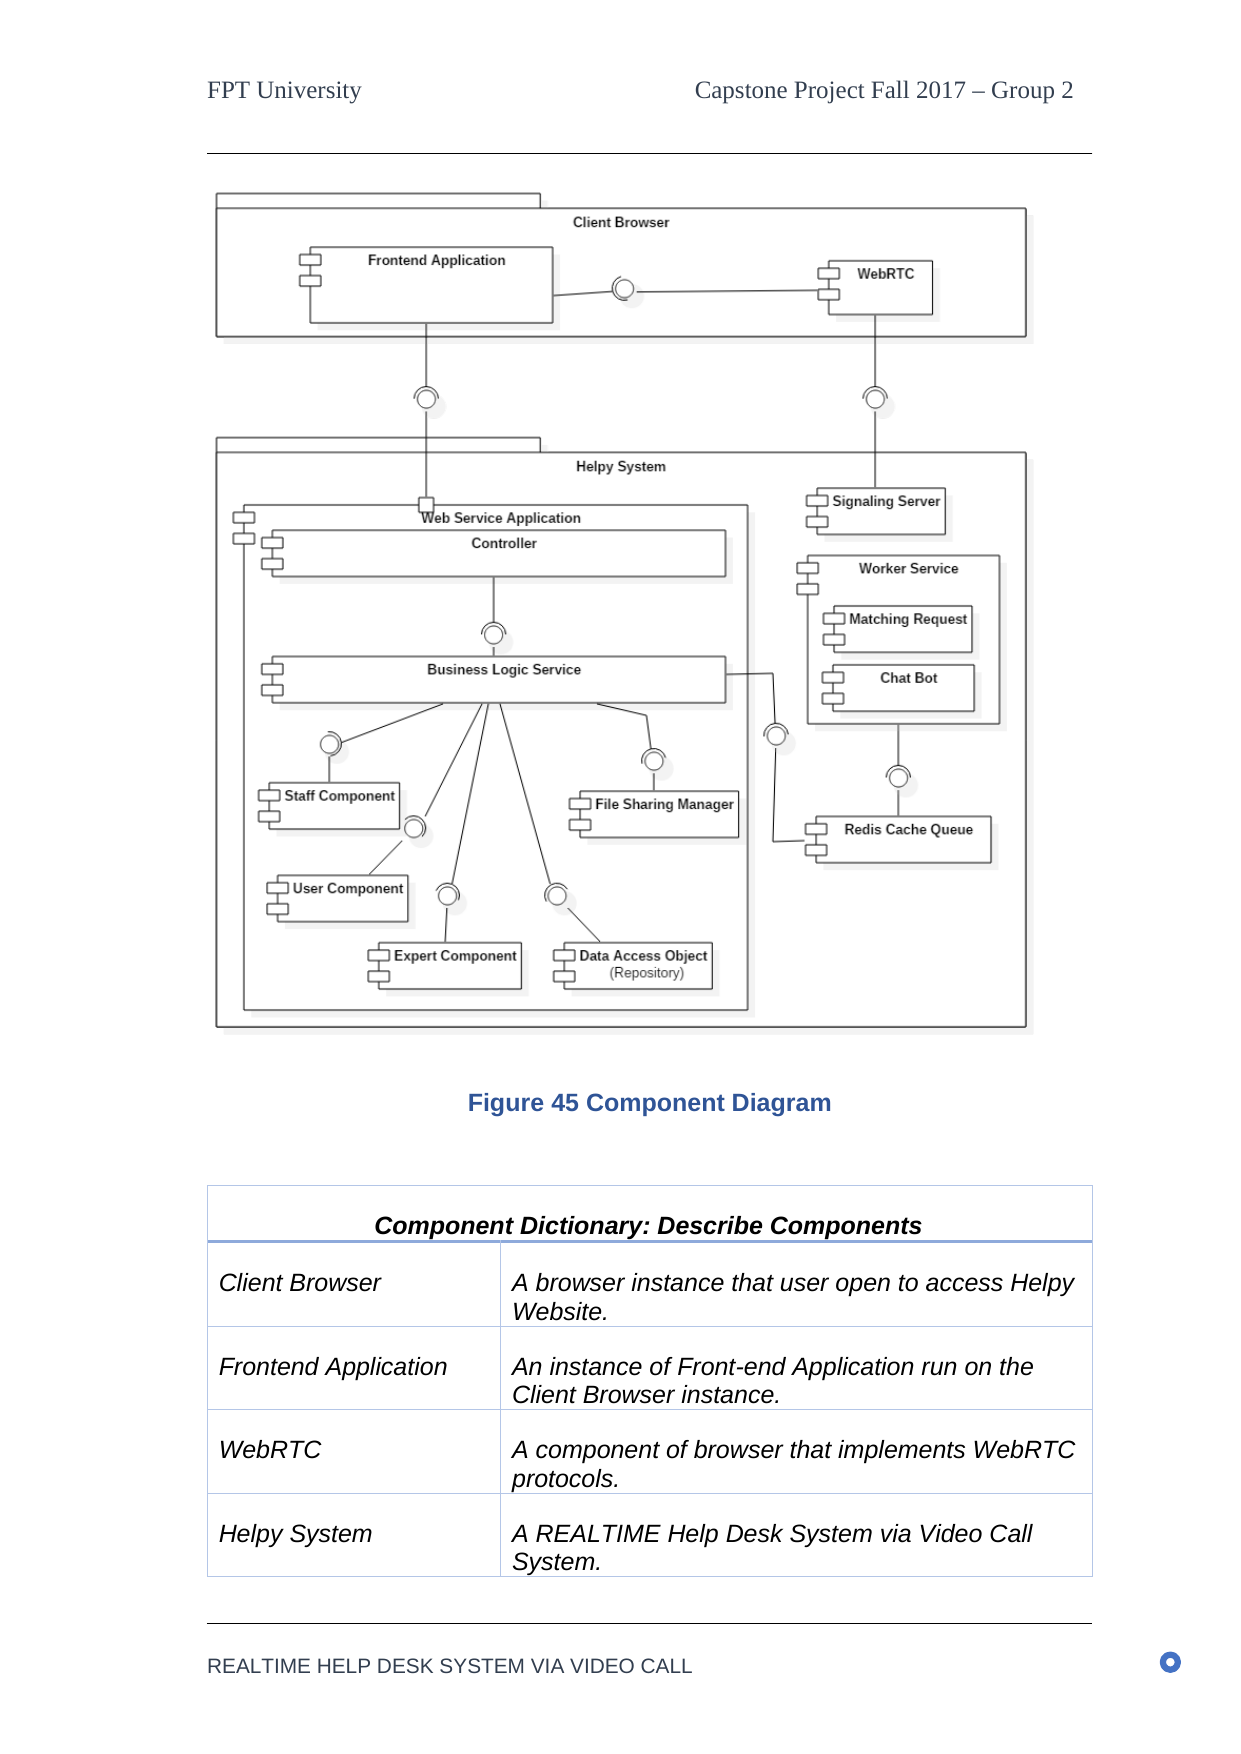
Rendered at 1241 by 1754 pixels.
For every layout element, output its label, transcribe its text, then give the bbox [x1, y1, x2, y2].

table_header Component Dictionary: Describe Components [208, 1186, 1092, 1240]
table_cell A component of browser that implements WebRTC protocols. [501, 1410, 1092, 1493]
table_cell A browser instance that user open to access Helpy Website. [501, 1243, 1092, 1326]
table_cell An instance of Front-end Application run on the Client Browser instance. [501, 1327, 1092, 1409]
table_cell Client Browser [208, 1243, 500, 1326]
table_cell WebRTC [208, 1410, 500, 1493]
table_cell Helpy System [208, 1494, 500, 1576]
table_cell A REALTIME Help Desk System via Video Call System. [501, 1494, 1092, 1576]
text Figure 45 Component Diagram [207, 1088, 1092, 1117]
picture [206, 183, 1068, 1069]
table_cell Frontend Application [208, 1327, 500, 1409]
